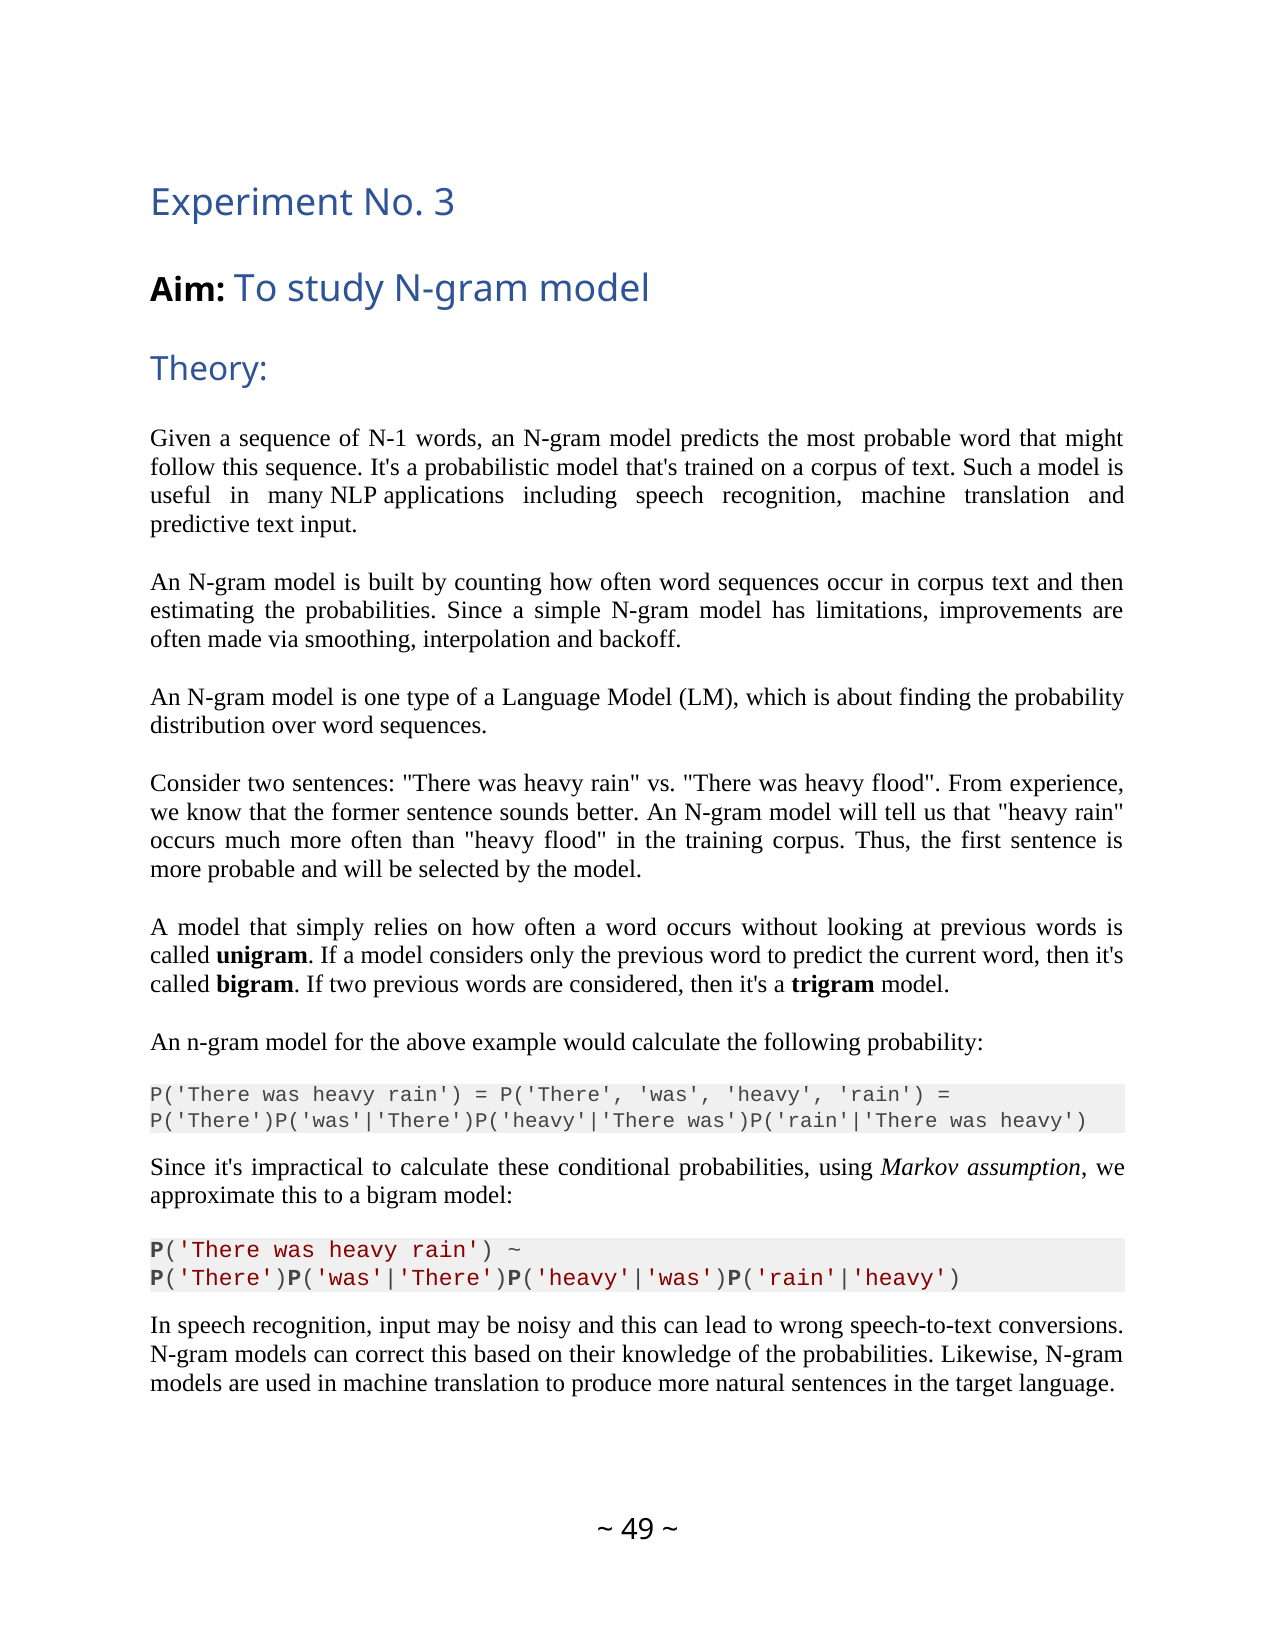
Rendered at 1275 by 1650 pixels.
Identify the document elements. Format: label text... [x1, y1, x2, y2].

subtitle Theory: [150, 345, 1125, 391]
text P('There was heavy rain') = P('There', 'was', 'heavy', 'rain') = P('There')P('was'|'There')P('heavy'|'There was')P('rain'|'There was heavy') [150, 1084, 1125, 1133]
text A model that simply relies on how often a word occurs without looking at previous words is called unigram. If a model considers only the previous word to predict the current word, then it's called bigram. If two previous words are considered, then it's a trigram model. [150, 912, 1125, 998]
text Consider two sentences: "There was heavy rain" vs. "There was heavy flood". From experience, we know that the former sentence sounds better. An N-gram model will tell us that "heavy rain" occurs much more often than "heavy flood" in the training corpus. Thus, the first sentence is more probable and will be selected by the model. [150, 768, 1125, 883]
text Aim: To study N-gram model [150, 261, 1125, 312]
text Since it's impractical to calculate these conditional probabilities, using Markov assumption, we approximate this to a bigram model: [150, 1152, 1125, 1209]
text An N-gram model is one type of a Language Model (LM), which is about finding the probability distribution over word sequences. [150, 682, 1125, 739]
text An n-gram model for the above example would calculate the following probability: [150, 1027, 1125, 1055]
text An N-gram model is built by counting how often word sequences occur in corpus text and then estimating the probabilities. Since a simple N-gram model has limitations, improvements are often made via smoothing, interpolation and backoff. [150, 567, 1125, 653]
text Given a sequence of N-1 words, an N-gram model predicts the most probable word that might follow this sequence. It's a probabilistic model that's trained on a corpus of text. Such a model is useful in many NLP applications including speech recognition, machine translation and predictive text input. [150, 423, 1125, 538]
text P('There was heavy rain') ~ P('There')P('was'|'There')P('heavy'|'was')P('rain'|'heavy') [150, 1238, 1125, 1292]
subtitle Experiment No. 3 [150, 175, 1125, 226]
text In speech recognition, input may be noisy and this can lead to wrong speech-to-text conversions. N-gram models can correct this based on their knowledge of the probabilities. Likewise, N-gram models are used in machine translation to produce more natural sentences in the target language. [150, 1311, 1125, 1397]
